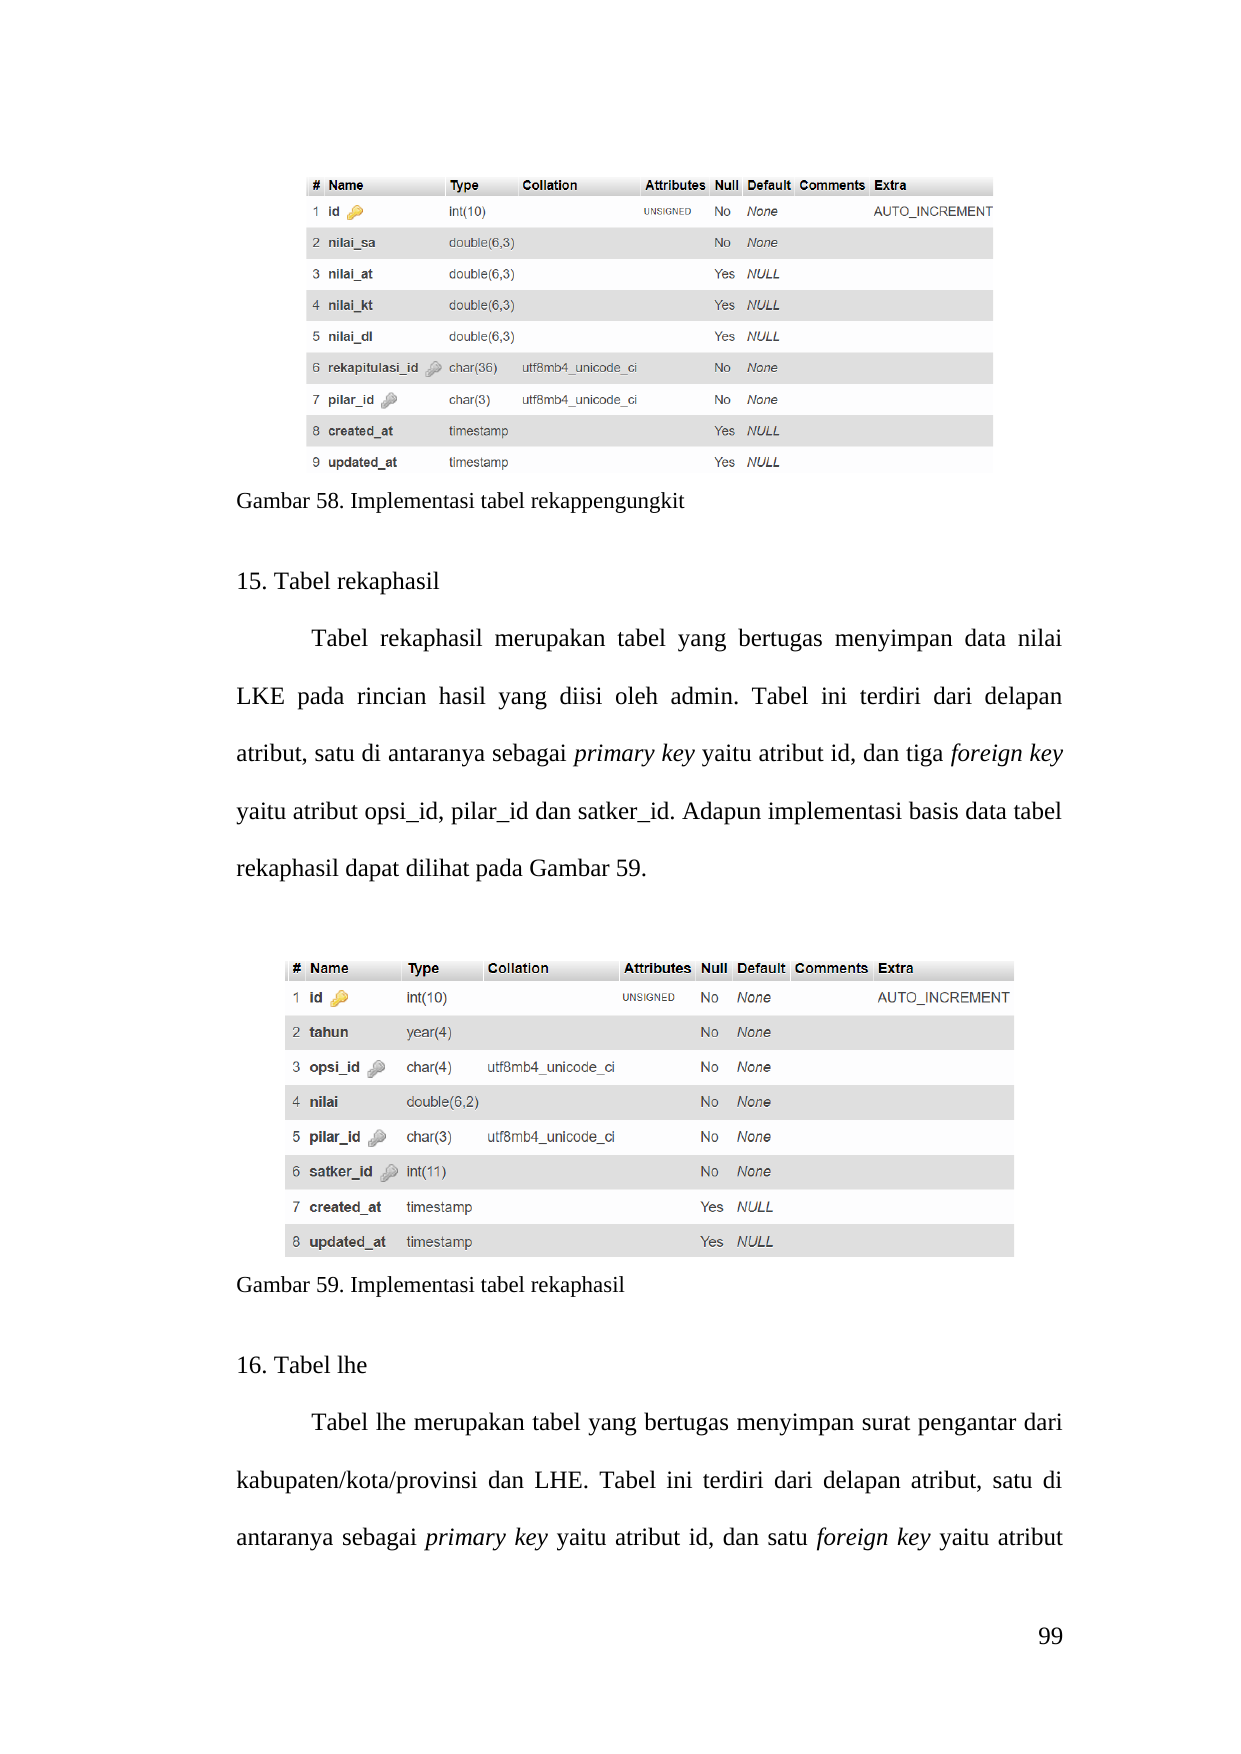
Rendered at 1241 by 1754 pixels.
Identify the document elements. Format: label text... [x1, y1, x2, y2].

text Gambar 58. Implementasi tabel rekappengungkit [236, 487, 1063, 513]
picture [285, 961, 1015, 1257]
text Gambar 59. Implementasi tabel rekaphasil [236, 1271, 1063, 1297]
text Tabel rekaphasil merupakan tabel yang bertugas menyimpan data nilai LKE pada rincian hasil yang diisi oleh admin. Tabel ini terdiri dari delapan atribut, satu di antaranya sebagai primary key yaitu atribut id, dan tiga foreign key yaitu atribut opsi_id, pilar_id dan satker_id. Adapun implementasi basis data tabel rekaphasil dapat dilihat pada Gambar 59. [236, 623, 1063, 882]
list Tabel rekaphasil [236, 566, 1063, 595]
picture [306, 177, 994, 473]
list Tabel lhe [236, 1350, 1063, 1378]
